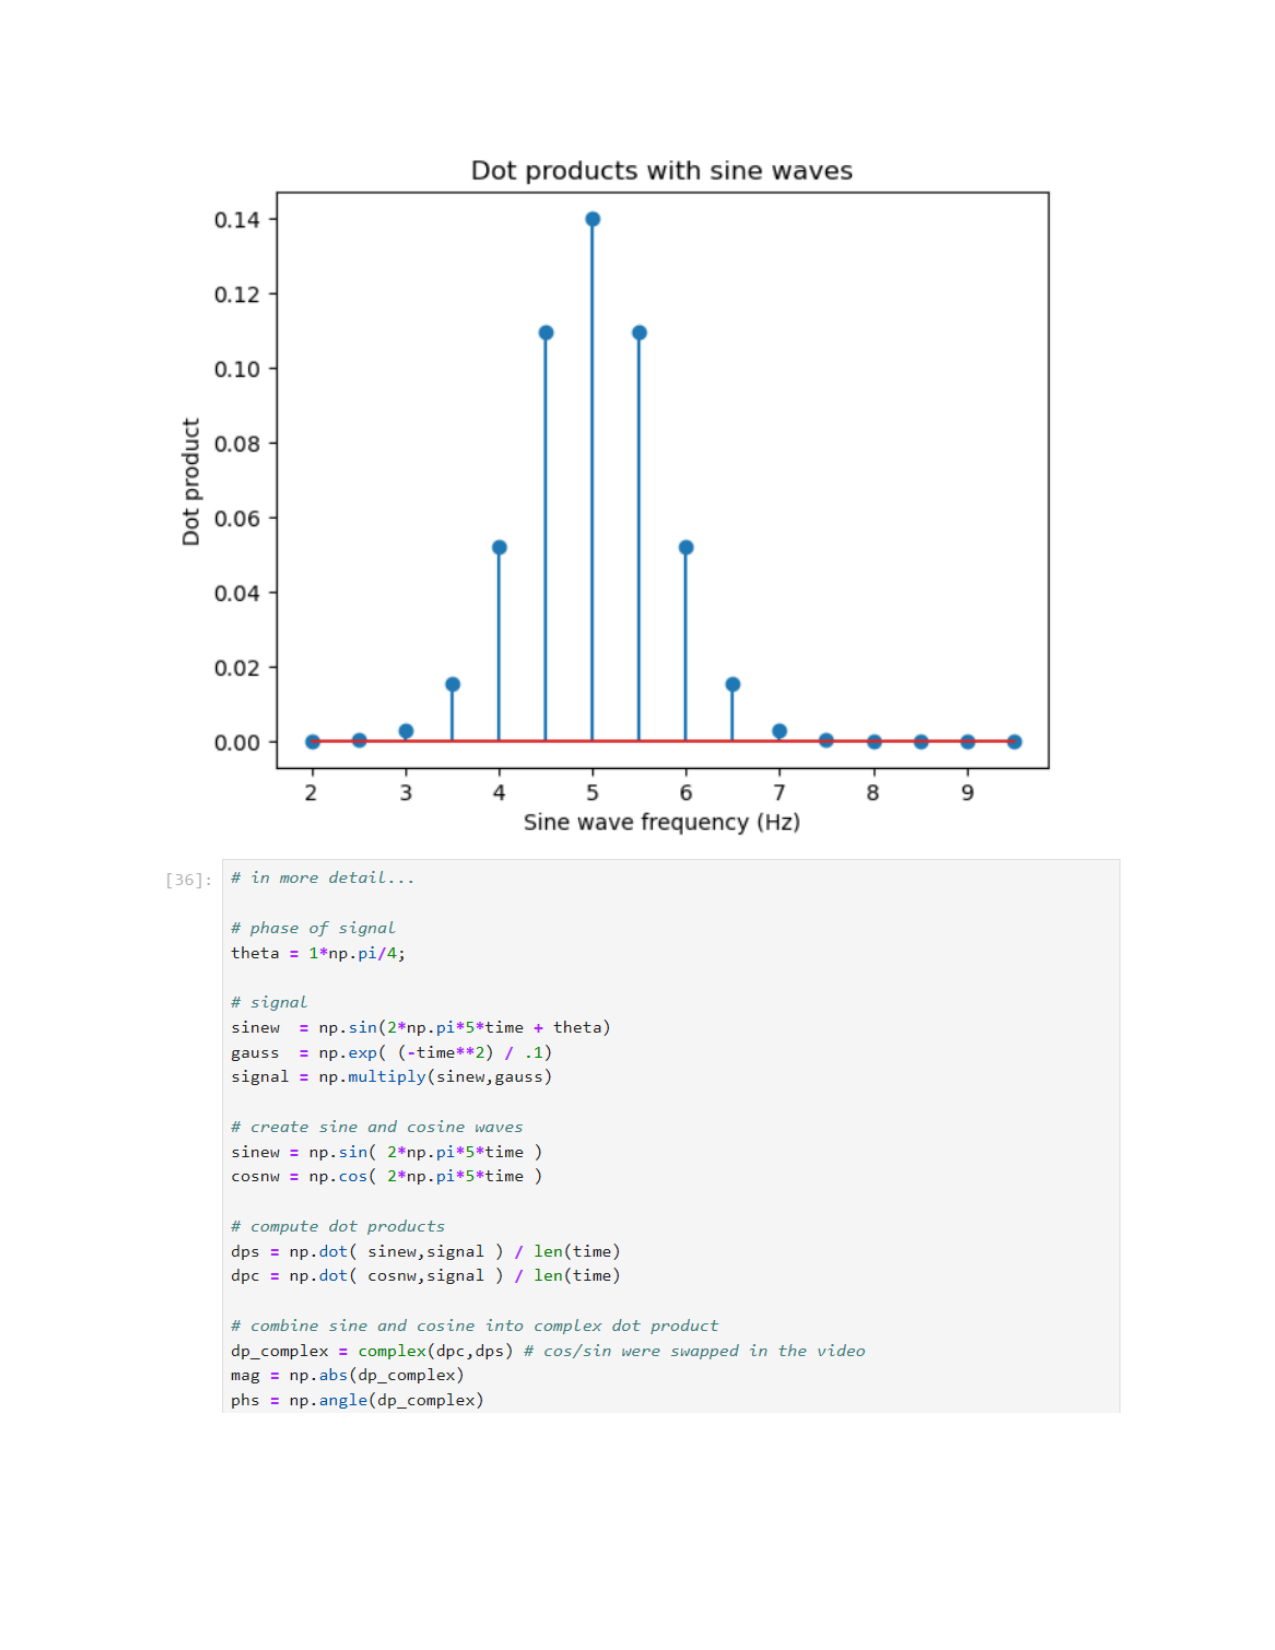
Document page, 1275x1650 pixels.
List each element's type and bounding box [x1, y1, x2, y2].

picture [150, 848, 1125, 1413]
picture [150, 150, 1125, 839]
